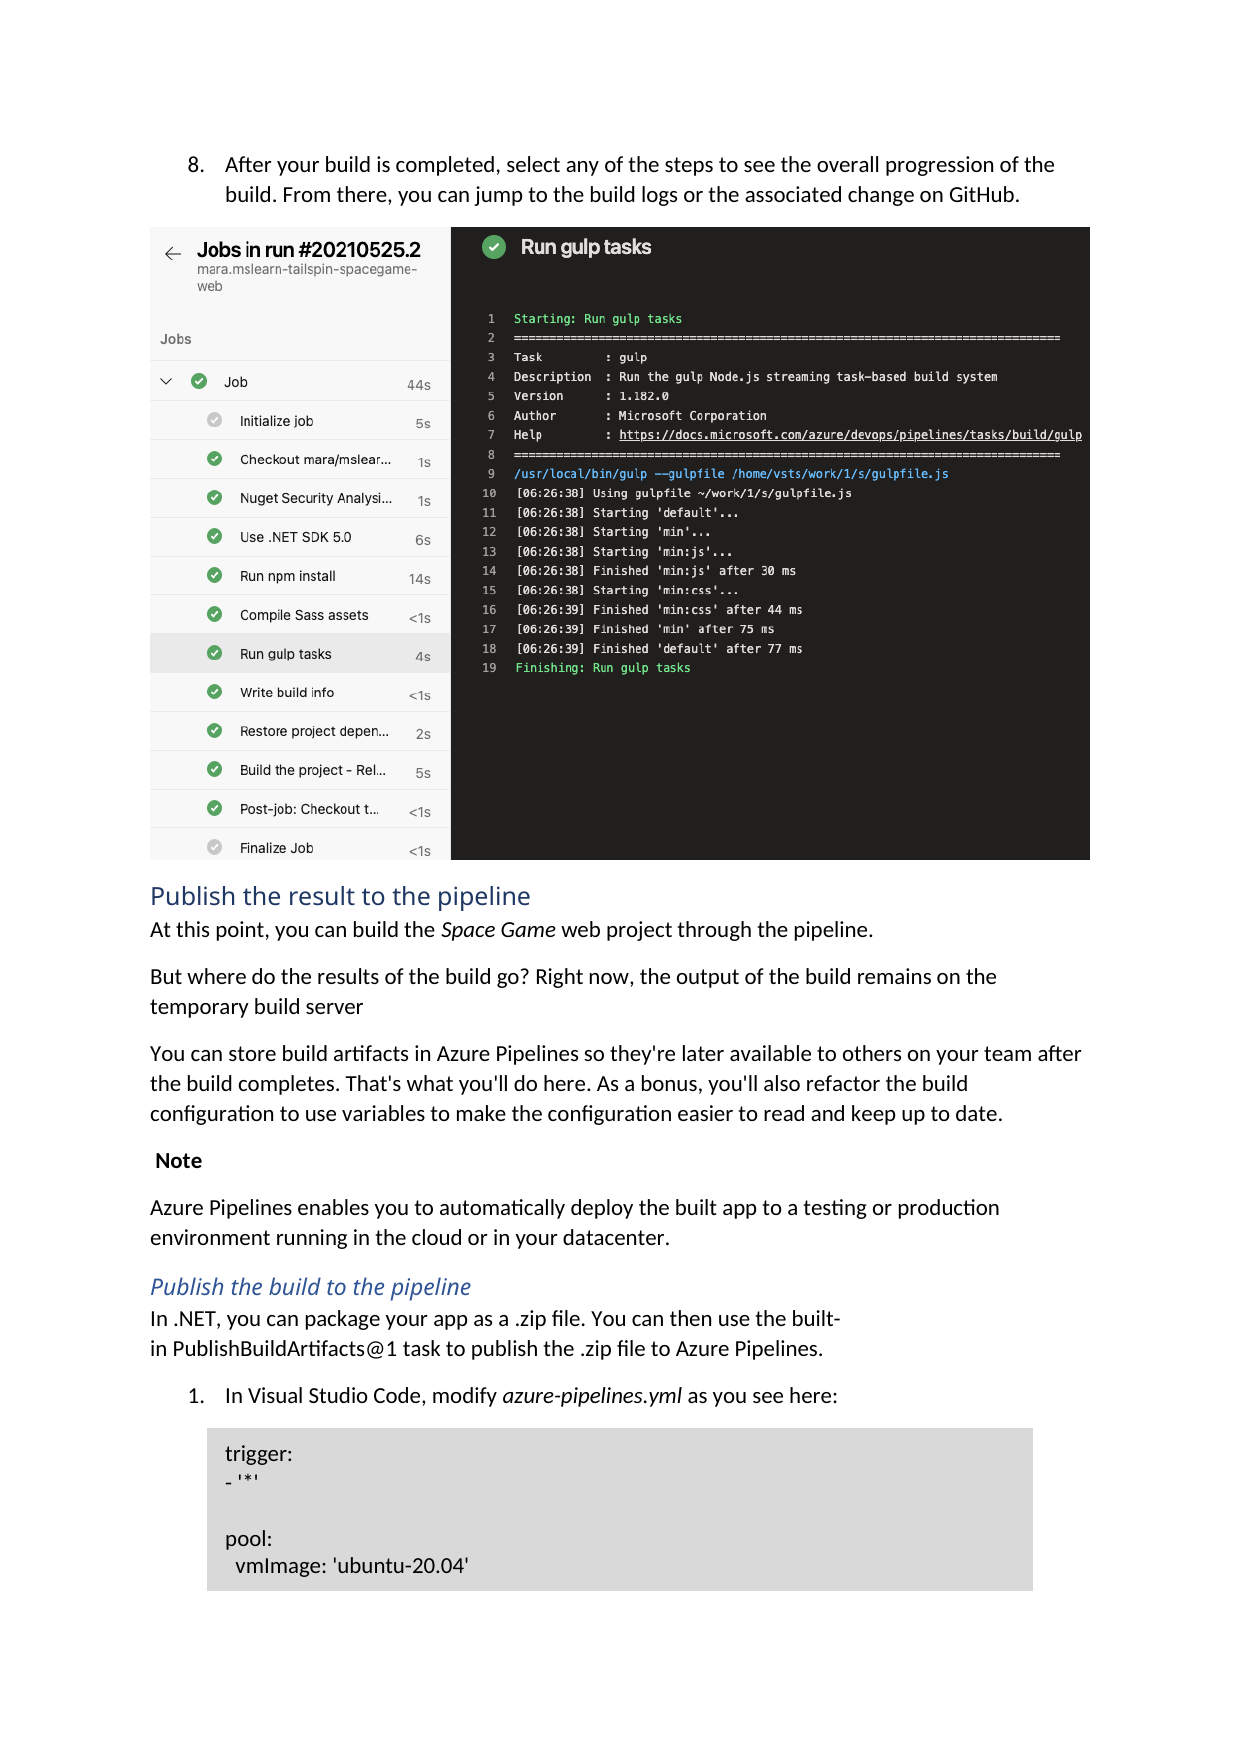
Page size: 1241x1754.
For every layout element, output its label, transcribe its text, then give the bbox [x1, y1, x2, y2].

list After your build is completed, select any of the steps to see the overall progression of the build. From there, you can jump to the build logs or the associated change on GitHub. [187, 150, 1090, 208]
list In Visual Studio Code, modify azure-pipelines.yml as you see here: [187, 1381, 1090, 1409]
text trigger: [217, 1438, 1023, 1456]
text You can store build artifacts in Azure Pipelines so they're later available to others on your team after the build completes. That's what you'll do here. As a bonus, you'll also refactor the build configuration to use variables to make the configuration easier to read and keep up to date. [150, 1039, 1090, 1128]
text pool: [217, 1512, 1023, 1540]
text In .NET, you can package your app as a .zip file. You can then use the built-in PublishBuildArtifacts@1 task to publish the .zip file to Azure Pipelines. [150, 1304, 1090, 1362]
text Azure Pipelines enables you to automatically deploy the built app to a testing or production environment running in the cloud or in your datacenter. [150, 1193, 1090, 1252]
text vmImage: 'ubuntu-20.04' [217, 1540, 1023, 1582]
subtitle Publish the build to the pipeline [150, 1270, 1090, 1302]
picture [150, 227, 1090, 860]
text Note [150, 1146, 1090, 1174]
text - '*' [217, 1456, 1023, 1484]
text At this point, you can build the Space Game web project through the pipeline. [150, 915, 1090, 943]
text But where do the results of the build go? Right now, the output of the build remains on the temporary build server [150, 962, 1090, 1020]
subtitle Publish the result to the pipeline [150, 878, 1090, 912]
